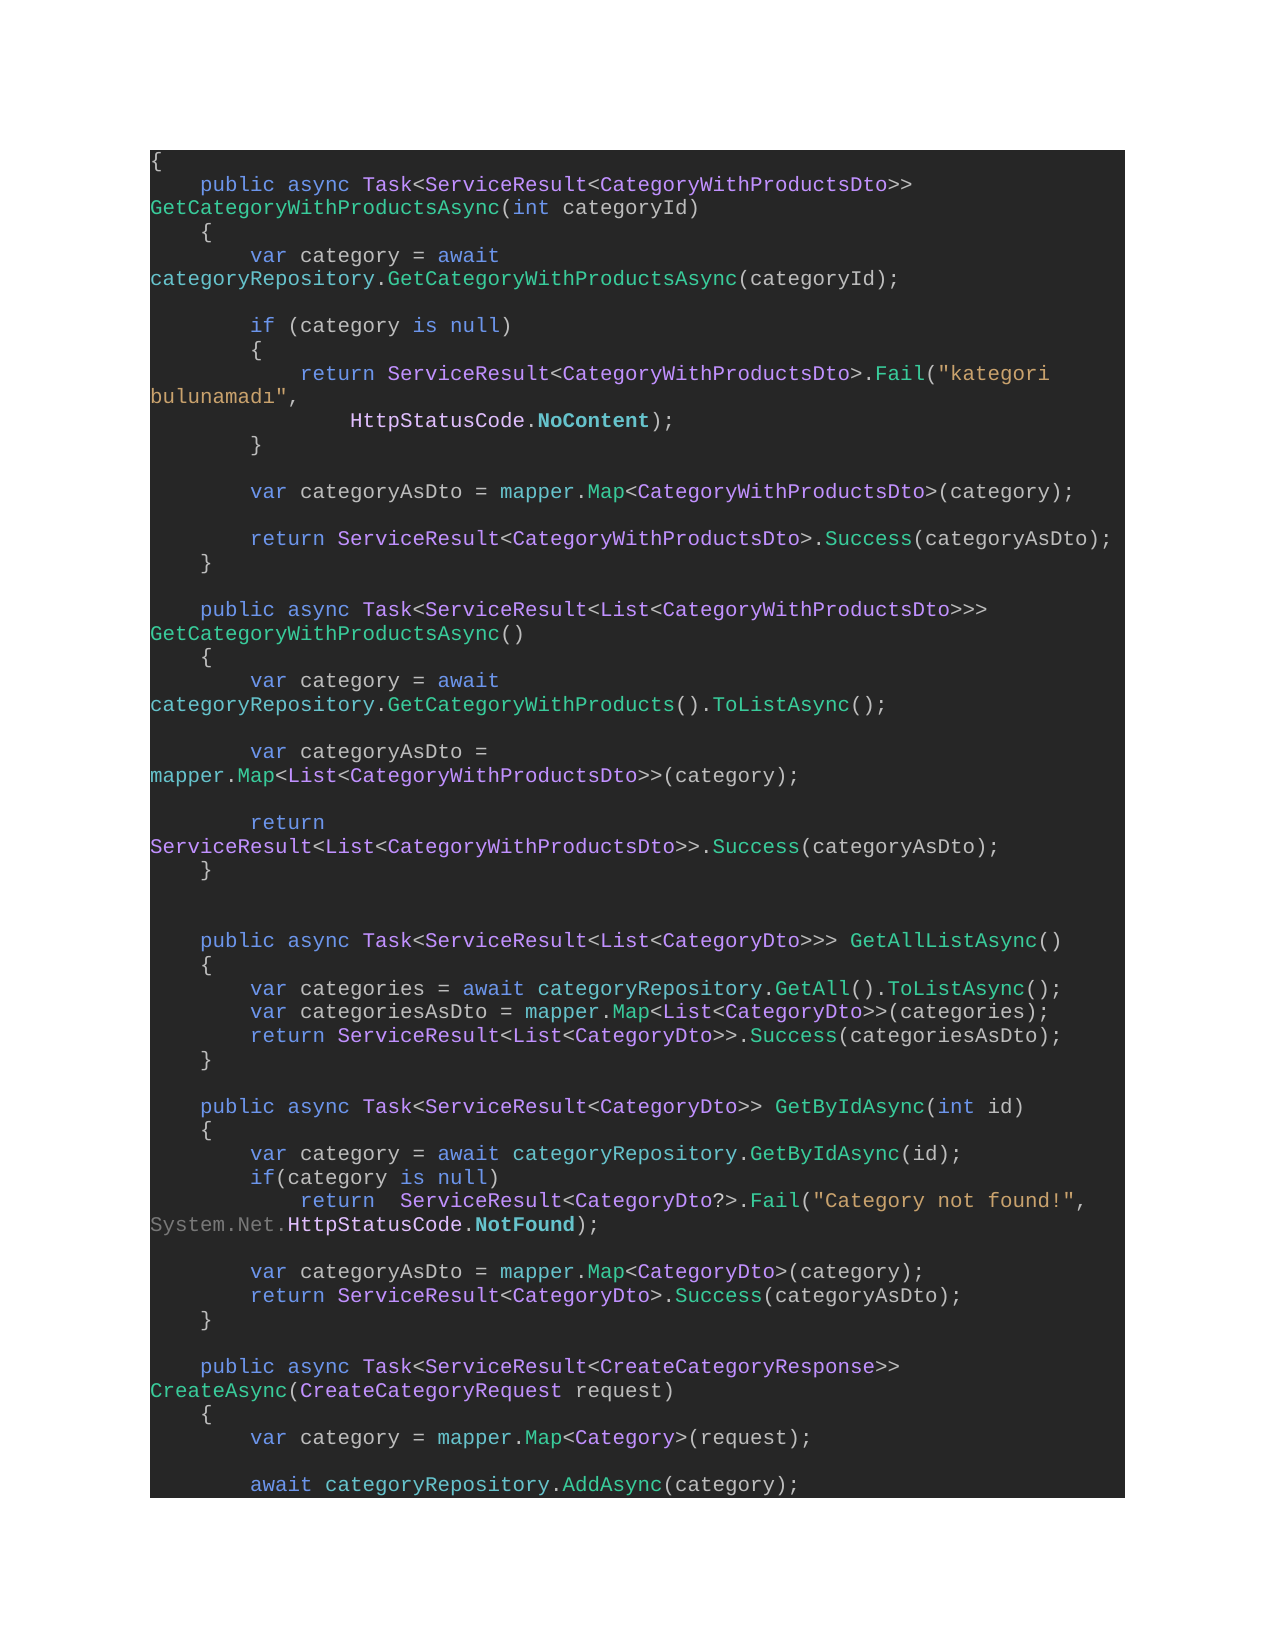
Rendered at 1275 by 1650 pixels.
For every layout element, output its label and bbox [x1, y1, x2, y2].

text [150, 150, 1125, 1498]
